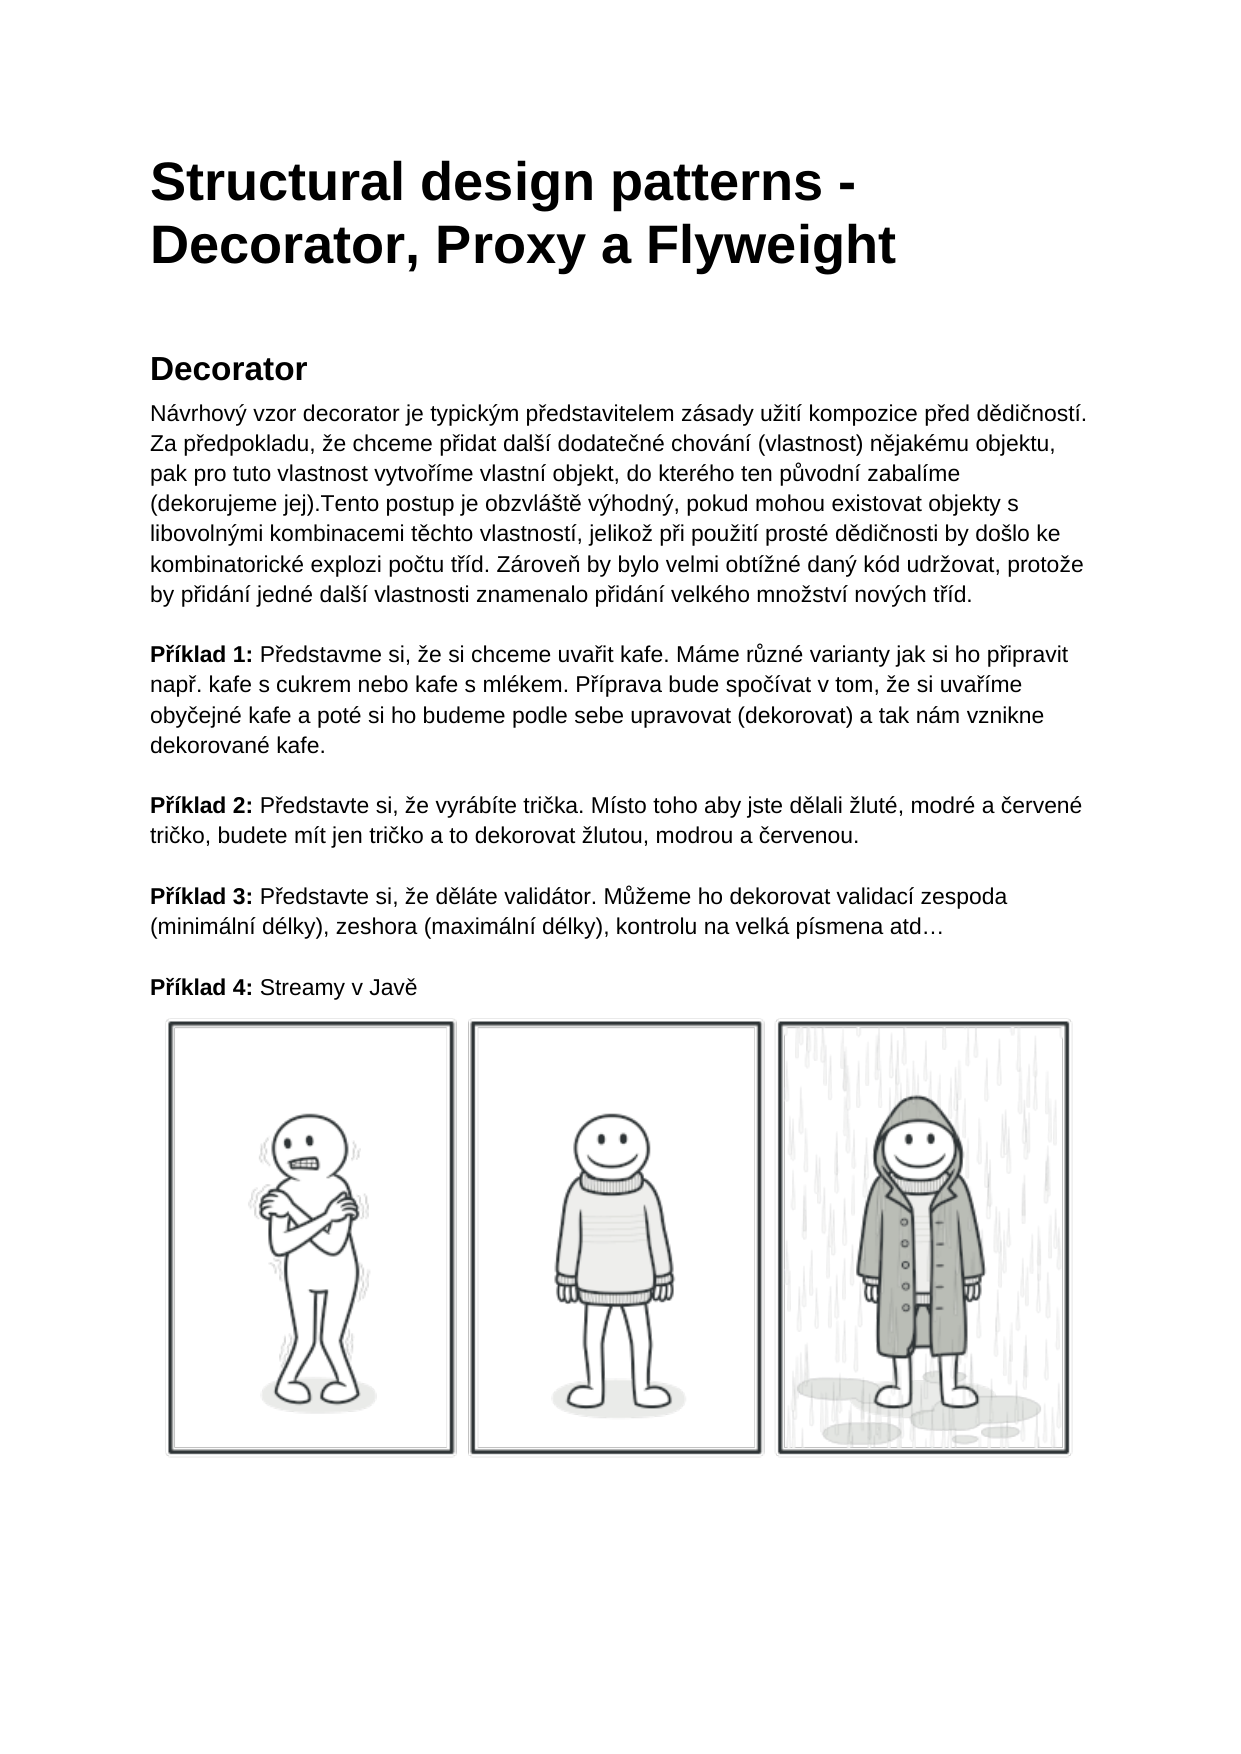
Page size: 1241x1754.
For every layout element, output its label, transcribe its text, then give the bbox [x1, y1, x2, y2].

title Structural design patterns - Decorator, Proxy a Flyweight [150, 150, 1090, 274]
picture [150, 1003, 1088, 1473]
text Příklad 3: Představte si, že děláte validátor. Můžeme ho dekorovat validací zespoda (minimální délky), zeshora (maximální délky), kontrolu na velká písmena atd… [150, 883, 1090, 939]
text Příklad 1: Představme si, že si chceme uvařit kafe. Máme různé varianty jak si ho připravit např. kafe s cukrem nebo kafe s mlékem. Příprava bude spočívat v tom, že si uvaříme obyčejné kafe a poté si ho budeme podle sebe upravovat (dekorovat) a tak nám vznikne dekorované kafe. [150, 641, 1090, 758]
text Příklad 4: Streamy v Javě [150, 973, 1090, 1000]
text Návrhový vzor decorator je typickým představitelem zásady užití kompozice před dědičností. Za předpokladu, že chceme přidat další dodatečné chování (vlastnost) nějakému objektu, pak pro tuto vlastnost vytvoříme vlastní objekt, do kterého ten původní zabalíme (dekorujeme jej).Tento postup je obzvláště výhodný, pokud mohou existovat objekty s libovolnými kombinacemi těchto vlastností, jelikož při použití prosté dědičnosti by došlo ke kombinatorické explozi počtu tříd. Zároveň by bylo velmi obtížné daný kód udržovat, protože by přidání jedné další vlastnosti znamenalo přidání velkého množství nových tříd. [150, 399, 1090, 607]
subtitle Decorator [150, 348, 1090, 387]
text Příklad 2: Představte si, že vyrábíte trička. Místo toho aby jste dělali žluté, modré a červené tričko, budete mít jen tričko a to dekorovat žlutou, modrou a červenou. [150, 792, 1090, 849]
